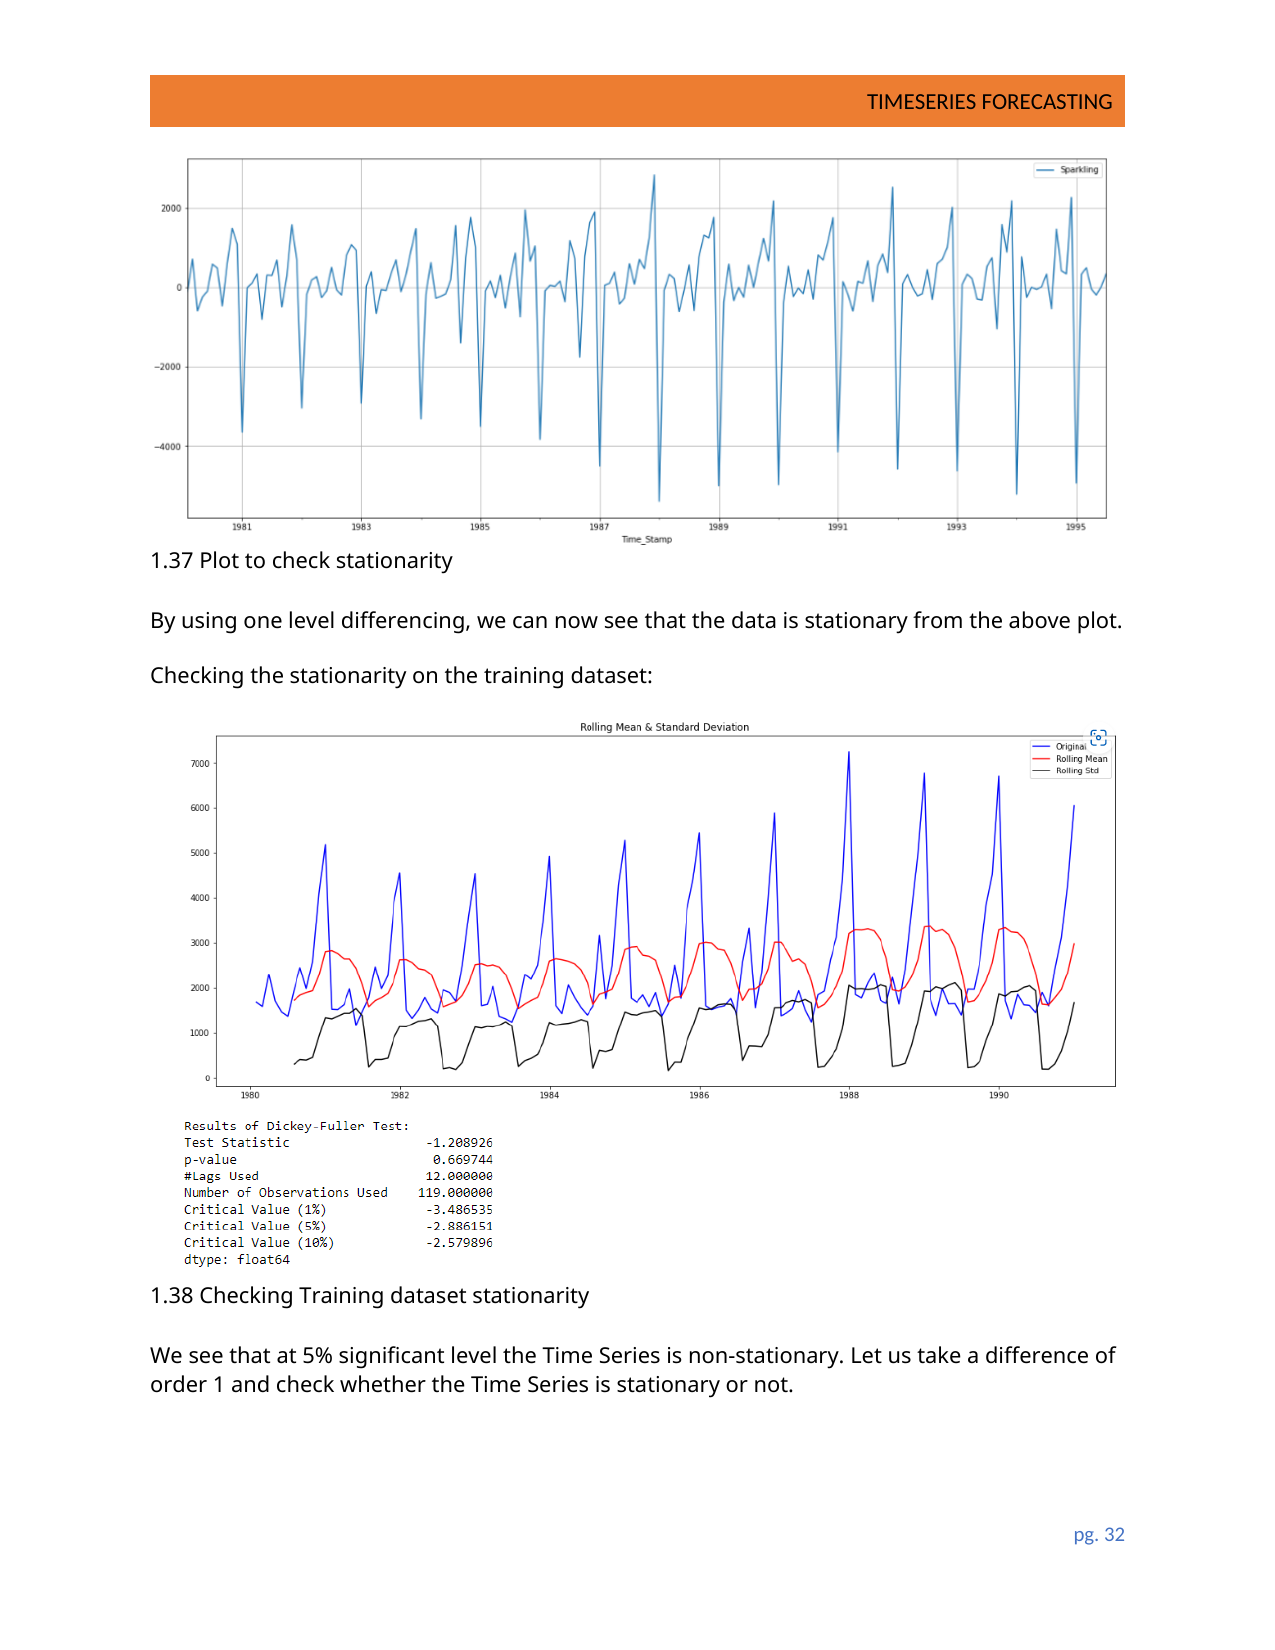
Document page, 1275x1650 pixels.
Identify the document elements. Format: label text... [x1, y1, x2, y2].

picture [150, 719, 1125, 1281]
text ADF test with difference at one level: 1.36 ADF test with difference at one level 1.37 Plot to check stationarity By using one level differencing, we can now see that the data is stationary from the above plot. [150, 546, 1125, 634]
picture [150, 155, 1125, 546]
text Checking the stationarity on the training dataset: 1.38 Checking Training dataset stationarity We see that at 5% significant level the Time Series is non-stationary. Let us take a difference of order 1 and check whether the Time Series is stationary or not. [150, 659, 1125, 719]
text Checking the stationarity on the training dataset: 1.38 Checking Training dataset stationarity We see that at 5% significant level the Time Series is non-stationary. Let us take a difference of order 1 and check whether the Time Series is stationary or not. [150, 1281, 1125, 1399]
